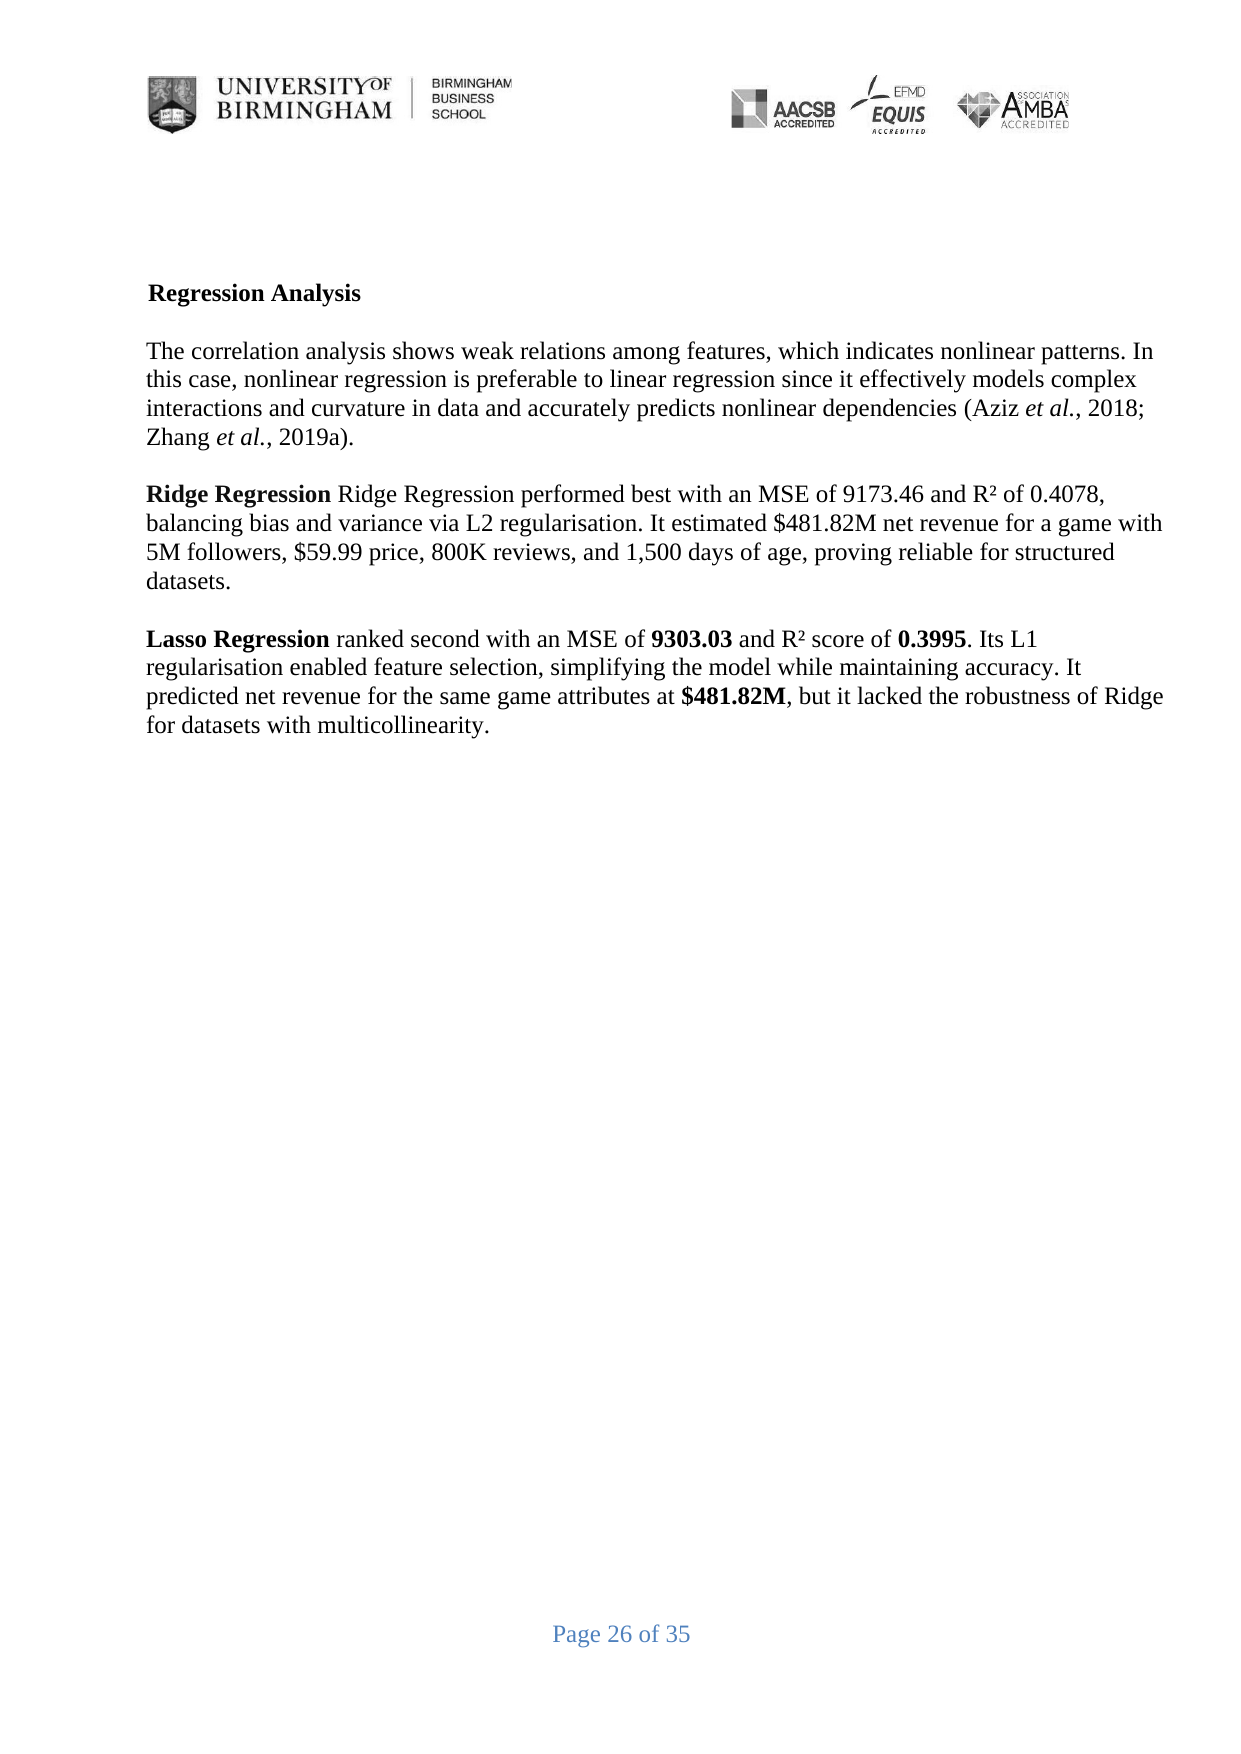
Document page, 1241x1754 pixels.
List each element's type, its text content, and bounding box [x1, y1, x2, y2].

picture [147, 76, 512, 134]
picture [731, 75, 1069, 134]
text Lasso Regression ranked second with an MSE of 9303.03 and R² score of 0.3995. Its L1 regularisation enabled feature selection, simplifying the model while maintaining accuracy. It predicted net revenue for the same game attributes at $481.82M, but it lacked the robustness of Ridge for datasets with multicollinearity. [146, 624, 1171, 739]
text Ridge Regression Ridge Regression performed best with an MSE of 9173.46 and R² of 0.4078, balancing bias and variance via L2 regularisation. It estimated $481.82M net revenue for a game with 5M followers, $59.99 price, 800K reviews, and 1,500 days of age, proving reliable for structured datasets. [146, 479, 1171, 594]
subtitle Regression Analysis [148, 278, 1171, 307]
subtitle The correlation analysis shows weak relations among features, which indicates nonlinear patterns. In this case, nonlinear regression is preferable to linear regression since it effectively models complex interactions and curvature in data and accurately predicts nonlinear dependencies . [146, 336, 1171, 451]
